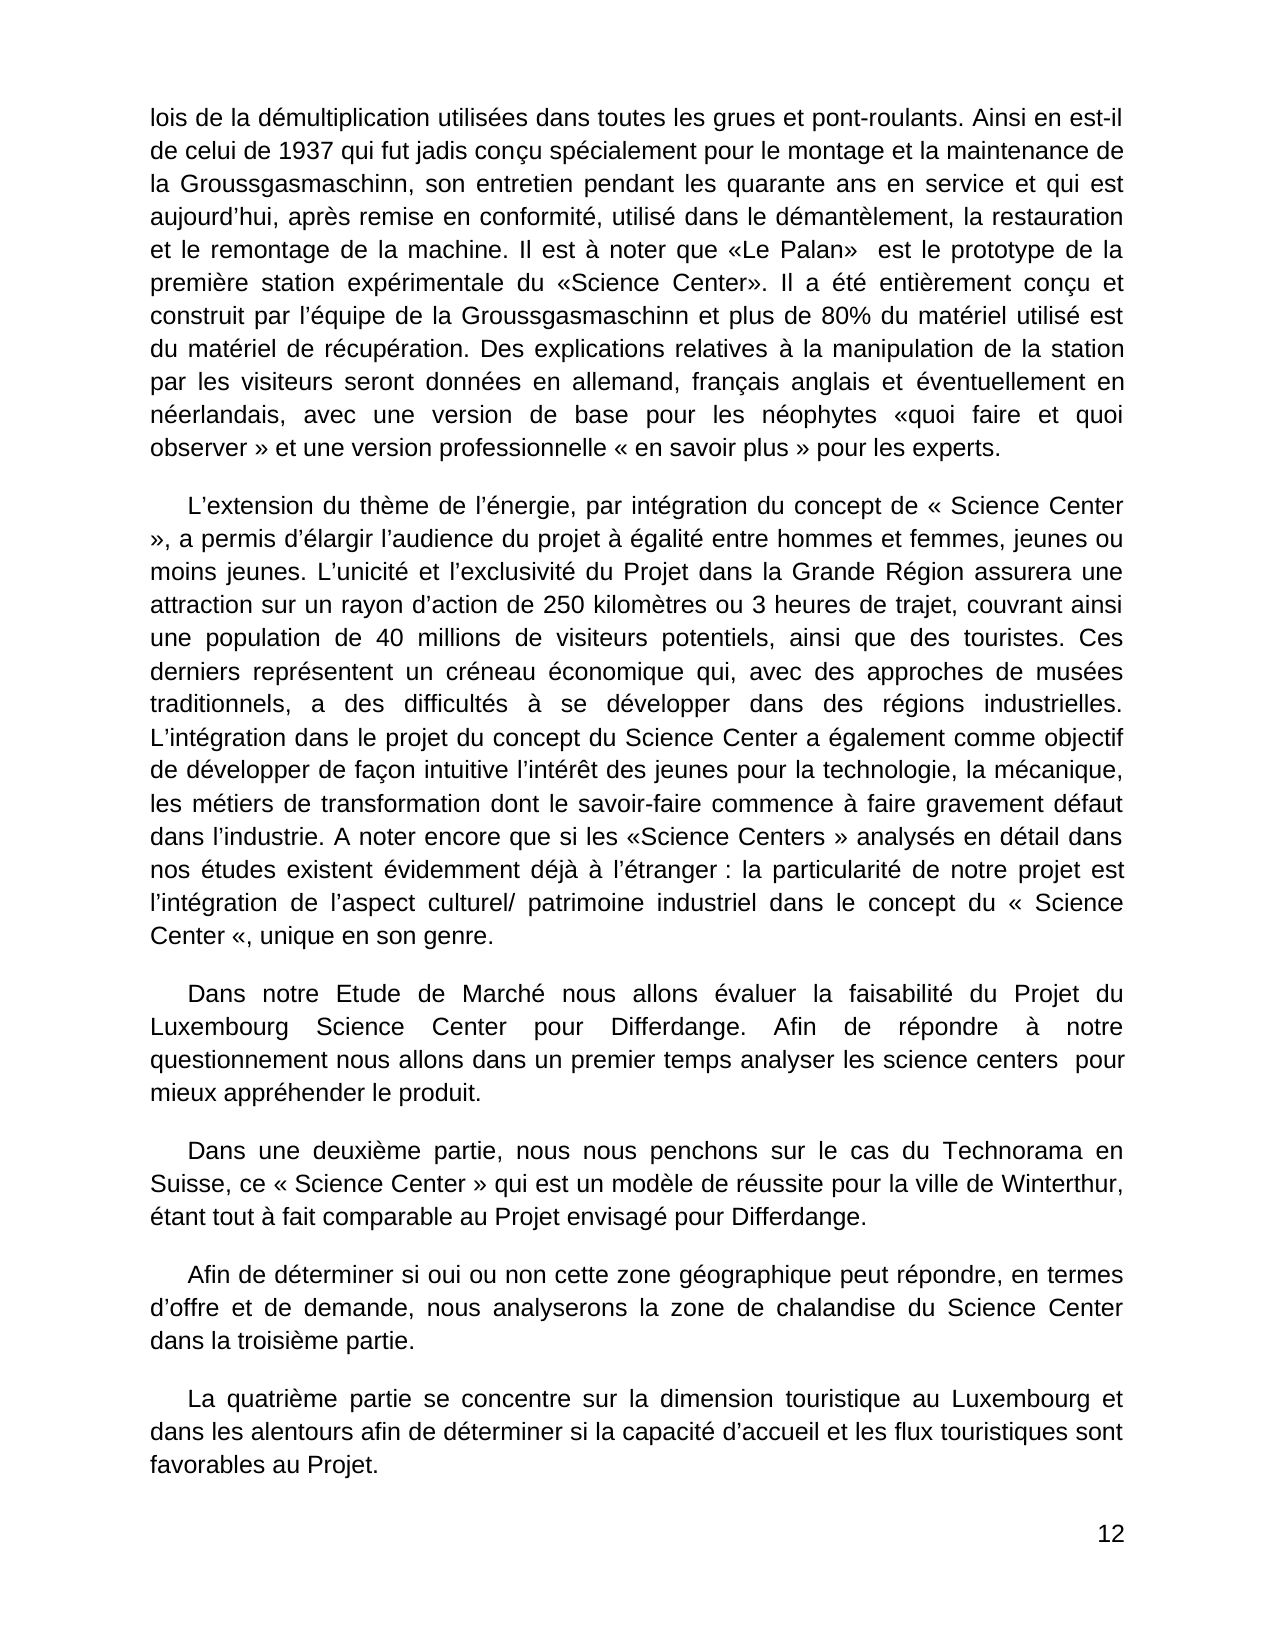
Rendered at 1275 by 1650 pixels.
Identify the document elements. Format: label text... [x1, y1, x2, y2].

text Dans une deuxième partie, nous nous penchons sur le cas du Technorama en Suisse, ce « Science Center » qui est un modèle de réussite pour la ville de Winterthur, étant tout à fait comparable au Projet envisagé pour Differdange. [150, 1136, 1125, 1231]
text Dans notre Etude de Marché nous allons évaluer la faisabilité du Projet du Luxembourg Science Center pour Differdange. Afin de répondre à notre questionnement nous allons dans un premier temps analyser les science centers pour mieux appréhender le produit. [150, 979, 1125, 1106]
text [150, 103, 1125, 462]
text Afin de déterminer si oui ou non cette zone géographique peut répondre, en termes d’offre et de demande, nous analyserons la zone de chalandise du Science Center dans la troisième partie. [150, 1260, 1125, 1354]
text L’extension du thème de l’énergie, par intégration du concept de « Science Center », a permis d’élargir l’audience du projet à égalité entre hommes et femmes, jeunes ou moins jeunes. L’unicité et l’exclusivité du Projet dans la Grande Région assurera une attraction sur un rayon d’action de 250 kilomètres ou 3 heures de trajet, couvrant ainsi une population de 40 millions de visiteurs potentiels, ainsi que des touristes. Ces derniers représentent un créneau économique qui, avec des approches de musées traditionnels, a des difficultés à se développer dans des régions industrielles. L’intégration dans le projet du concept du Science Center a également comme objectif de développer de façon intuitive l’intérêt des jeunes pour la technologie, la mécanique, les métiers de transformation dont le savoir-faire commence à faire gravement défaut dans l’industrie. A noter encore que si les «Science Centers » analysés en détail dans nos études existent évidemment déjà à l’étranger : la particularité de notre projet est l’intégration de l’aspect culturel/ patrimoine industriel dans le concept du « Science Center «, unique en son genre. [150, 491, 1125, 949]
text La quatrième partie se concentre sur la dimension touristique au Luxembourg et dans les alentours afin de déterminer si la capacité d’accueil et les flux touristiques sont favorables au Projet. [150, 1384, 1125, 1479]
